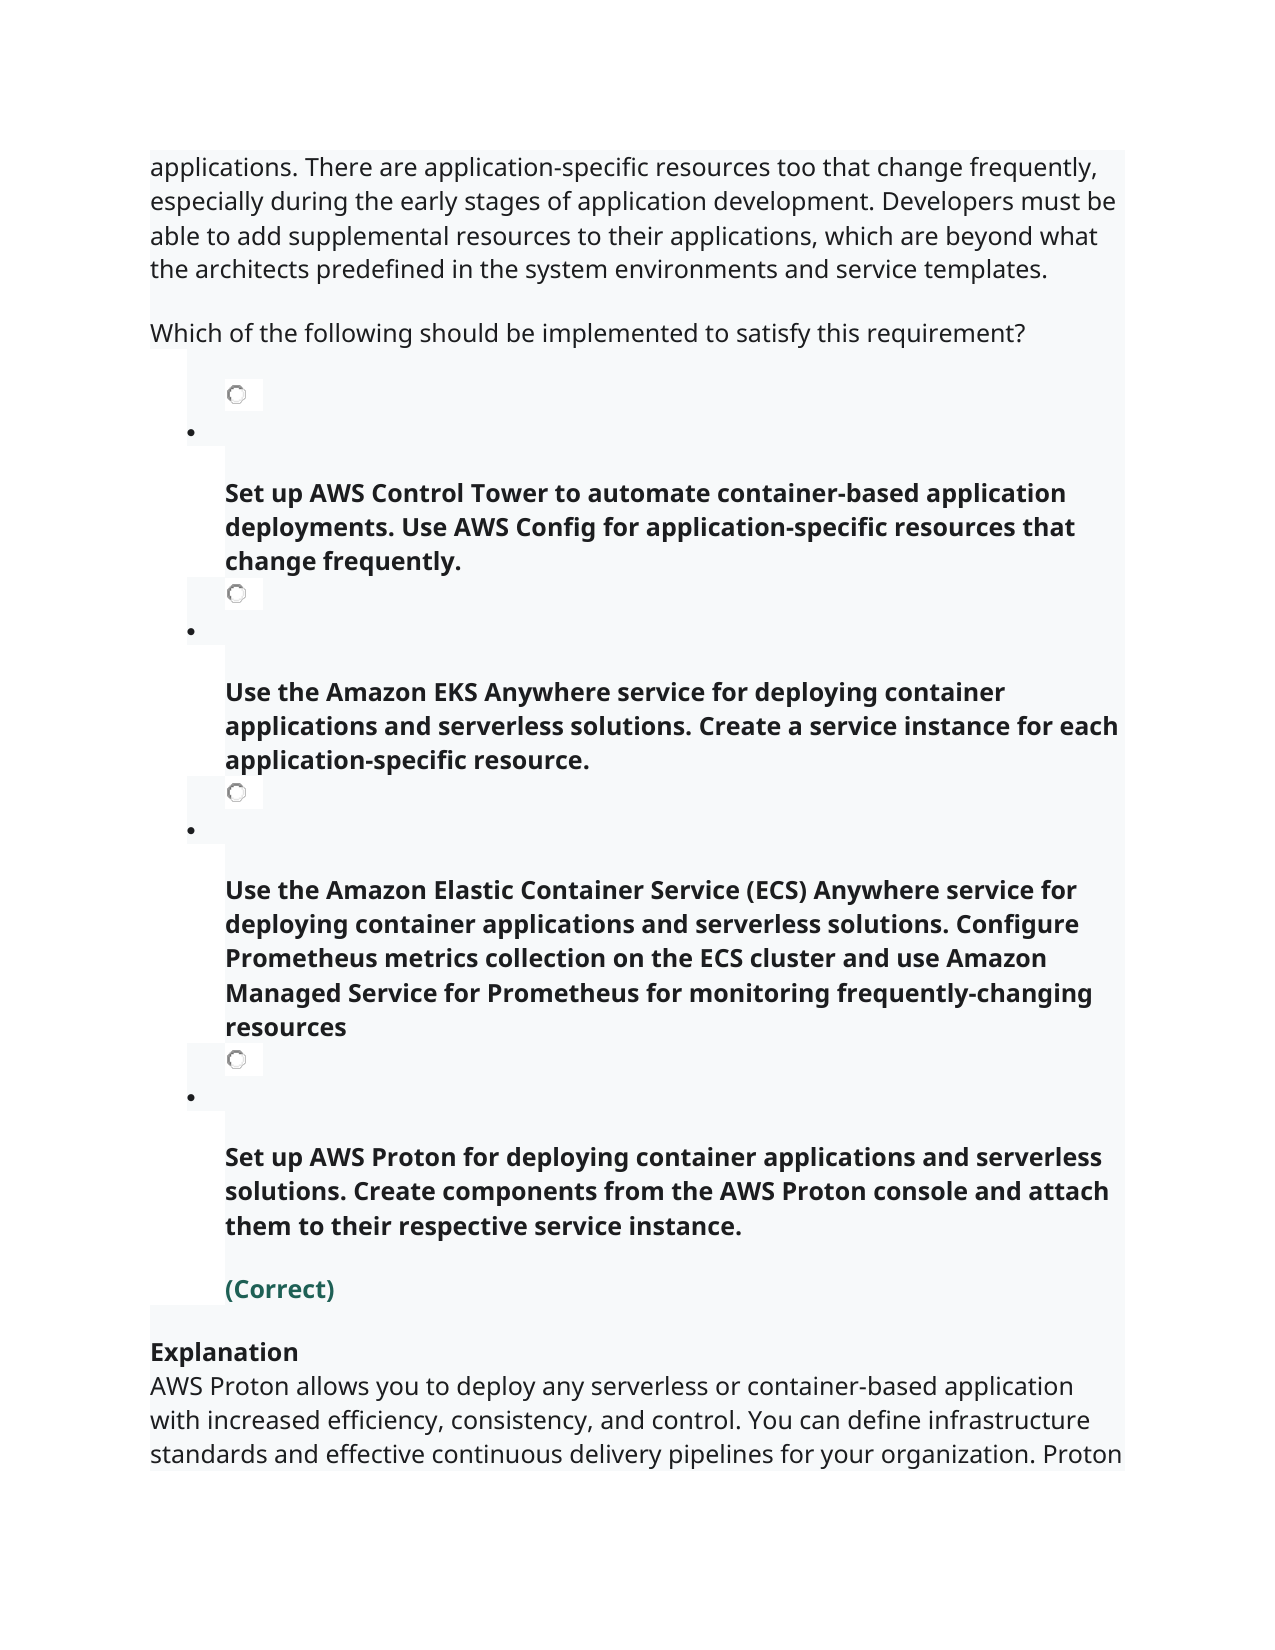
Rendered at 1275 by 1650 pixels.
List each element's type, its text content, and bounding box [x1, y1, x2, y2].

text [150, 150, 1125, 286]
text Set up AWS Proton for deploying container applications and serverless solutions. Create components from the AWS Proton console and attach them to their respective service instance. [225, 1140, 1125, 1242]
text Explanation [150, 1334, 1125, 1369]
text Set up AWS Control Tower to automate container-based application deployments. Use AWS Config for application-specific resources that change frequently. [225, 475, 1125, 577]
text (Correct) [225, 1271, 1125, 1305]
text Use the Amazon EKS Anywhere service for deploying container applications and serverless solutions. Create a service instance for each application-specific resource. [225, 674, 1125, 776]
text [150, 1369, 1125, 1471]
text Which of the following should be implemented to satisfy this requirement? [150, 315, 1125, 349]
text Use the Amazon Elastic Container Service (ECS) Anywhere service for deploying container applications and serverless solutions. Configure Prometheus metrics collection on the ECS cluster and use Amazon Managed Service for Prometheus for monitoring frequently-changing resources [225, 873, 1125, 1043]
